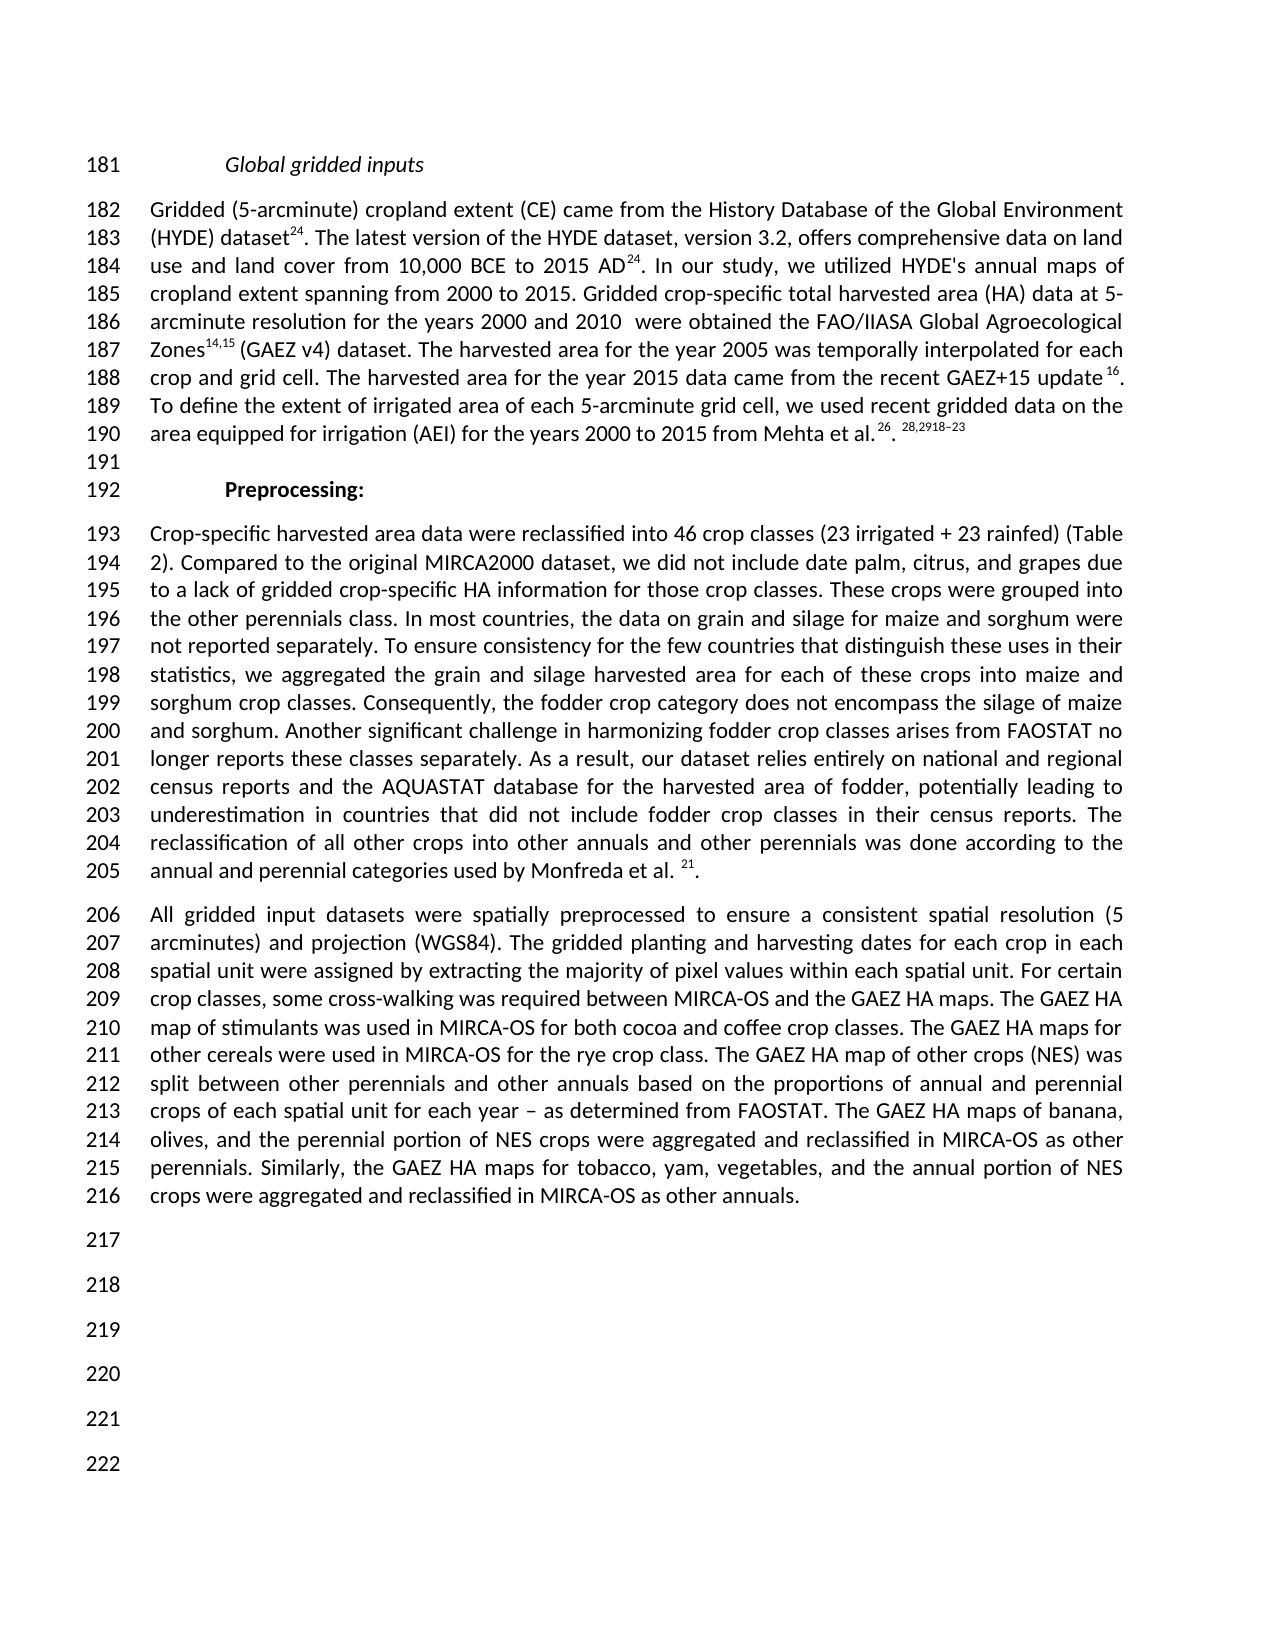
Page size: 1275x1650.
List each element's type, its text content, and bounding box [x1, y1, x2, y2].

text Crop-specific harvested area data were reclassified into 46 crop classes (23 irrigated + 23 rainfed) (Table 2). Compared to the original MIRCA2000 dataset, we did not include date palm, citrus, and grapes due to a lack of gridded crop-specific HA information for those crop classes. These crops were grouped into the other perennials class. In most countries, the data on grain and silage for maize and sorghum were not reported separately. To ensure consistency for the few countries that distinguish these uses in their statistics, we aggregated the grain and silage harvested area for each of these crops into maize and sorghum crop classes. Consequently, the fodder crop category does not encompass the silage of maize and sorghum. Another significant challenge in harmonizing fodder crop classes arises from FAOSTAT no longer reports these classes separately. As a result, our dataset relies entirely on national and regional census reports and the AQUASTAT database for the harvested area of fodder, potentially leading to underestimation in countries that did not include fodder crop classes in their census reports. The reclassification of all other crops into other annuals and other perennials was done according to the annual and perennial categories used by Monfreda et al. 21. [150, 519, 1125, 884]
text Global gridded inputs [150, 150, 1125, 178]
text All gridded input datasets were spatially preprocessed to ensure a consistent spatial resolution (5 arcminutes) and projection (WGS84). The gridded planting and harvesting dates for each crop in each spatial unit were assigned by extracting the majority of pixel values within each spatial unit. For certain crop classes, some cross-walking was required between MIRCA-OS and the GAEZ HA maps. The GAEZ HA map of stimulants was used in MIRCA-OS for both cocoa and coffee crop classes. The GAEZ HA maps for other cereals were used in MIRCA-OS for the rye crop class. The GAEZ HA map of other crops (NES) was split between other perennials and other annuals based on the proportions of annual and perennial crops of each spatial unit for each year – as determined from FAOSTAT. The GAEZ HA maps of banana, olives, and the perennial portion of NES crops were aggregated and reclassified in MIRCA-OS as other perennials. Similarly, the GAEZ HA maps for tobacco, yam, vegetables, and the annual portion of NES crops were aggregated and reclassified in MIRCA-OS as other annuals. [150, 901, 1125, 1209]
text Gridded (5-arcminute) cropland extent (CE) came from the History Database of the Global Environment (HYDE) dataset. The latest version of the HYDE dataset, version 3.2, offers comprehensive data on land use and land cover from 10,000 BCE to 2015 AD. In our study, we utilized HYDE's annual maps of cropland extent spanning from 2000 to 2015. Gridded crop-specific total harvested area (HA) data at 5-arcminute resolution for the years 2000 and 2010 were obtained the FAO/IIASA Global Agroecological Zones (GAEZ v4) dataset. The harvested area for the year 2005 was temporally interpolated for each crop and grid cell. The harvested area for the year 2015 data came from the recent GAEZ+15 update. To define the extent of irrigated area of each 5-arcminute grid cell, we used recent gridded data on the area equipped for irrigation (AEI) for the years 2000 to 2015 from Mehta et al.. 28,2918–23 [150, 195, 1125, 447]
text Preprocessing: [150, 475, 1125, 503]
